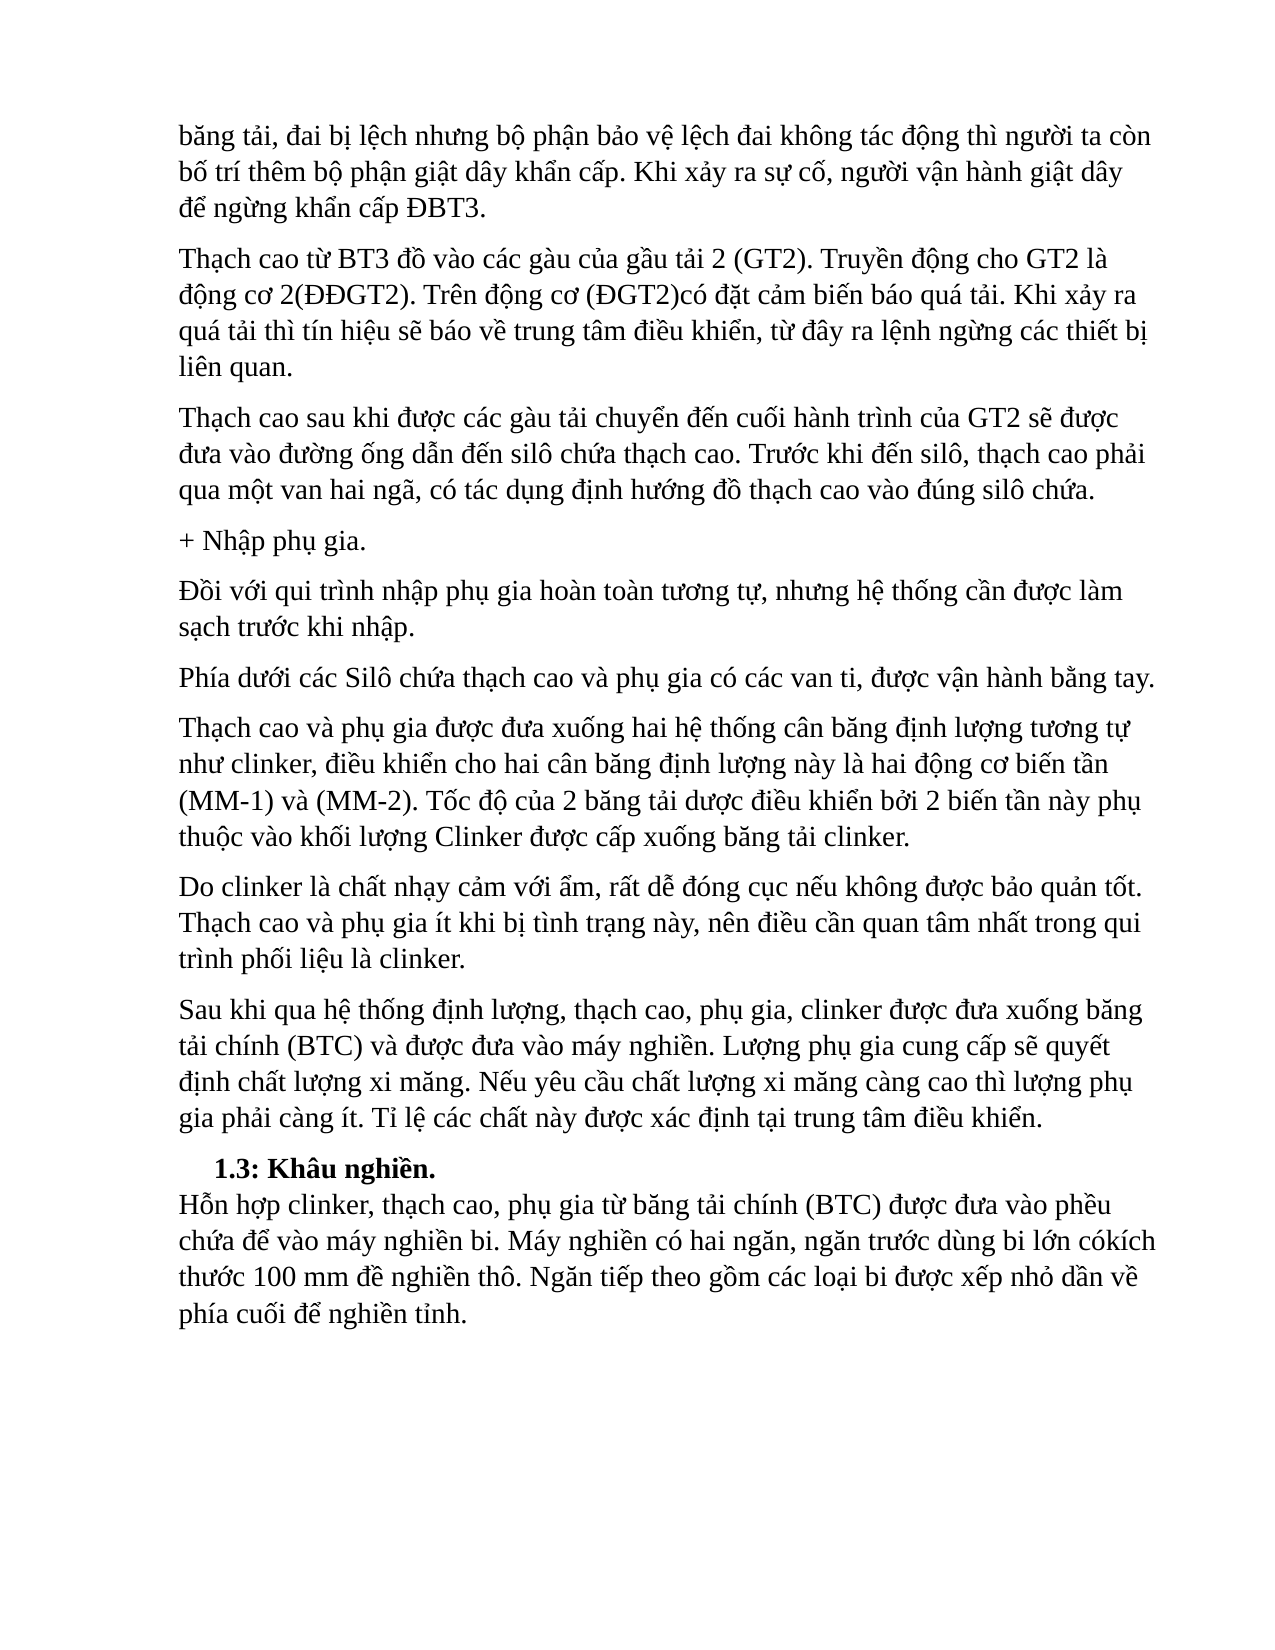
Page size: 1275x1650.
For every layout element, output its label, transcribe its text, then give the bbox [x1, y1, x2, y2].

text Do clinker là chất nhạy cảm với ẩm, rất dễ đóng cục nếu không được bảo quản tốt. Thạch cao và phụ gia ít khi bị tình trạng này, nên điều cần quan tâm nhất trong qui trình phối liệu là clinker. [178, 869, 1157, 975]
subtitle 1.3: Khâu nghiền. [213, 1151, 1157, 1185]
text + Nhập phụ gia. [178, 523, 1157, 556]
text Sau khi qua hệ thống định lượng, thạch cao, phụ gia, clinker được đưa xuống băng tải chính (BTC) và được đưa vào máy nghiền. Lượng phụ gia cung cấp sẽ quyết định chất lượng xi măng. Nếu yêu cầu chất lượng xi măng càng cao thì lượng phụ gia phải càng ít. Tỉ lệ các chất này được xác định tại trung tâm điều khiển. [178, 992, 1157, 1134]
text Hỗn hợp clinker, thạch cao, phụ gia từ băng tải chính (BTC) được đưa vào phều chứa để vào máy nghiền bi. Máy nghiền có hai ngăn, ngăn trước dùng bi lớn cókích thước 100 mm đề nghiền thô. Ngăn tiếp theo gồm các loại bi được xếp nhỏ dần về phía cuối để nghiền tỉnh. [178, 1187, 1157, 1329]
text Phía dưới các Silô chứa thạch cao và phụ gia có các van ti, được vận hành bằng tay. [178, 660, 1157, 693]
text Thạch cao sau khi được các gàu tải chuyển đến cuối hành trình của GT2 sẽ được đưa vào đường ống dẫn đến silô chứa thạch cao. Trước khi đến silô, thạch cao phải qua một van hai ngã, có tác dụng định hướng đồ thạch cao vào đúng silô chứa. [178, 400, 1157, 506]
text Thạch cao từ BT3 đồ vào các gàu của gầu tải 2 (GT2). Truyền động cho GT2 là động cơ 2(ÐĐGT2). Trên động cơ (ĐGT2)có đặt cảm biến báo quá tải. Khi xảy ra quá tải thì tín hiệu sẽ báo về trung tâm điều khiển, từ đây ra lệnh ngừng các thiết bị liên quan. [178, 241, 1157, 383]
text Thạch cao và phụ gia được đưa xuống hai hệ thống cân băng định lượng tương tự như clinker, điều khiển cho hai cân băng định lượng này là hai động cơ biến tần (MM-1) và (MM-2). Tốc độ của 2 băng tải dược điều khiển bởi 2 biến tần này phụ thuộc vào khối lượng Clinker được cấp xuống băng tải clinker. [178, 710, 1157, 852]
text Đồi với qui trình nhập phụ gia hoàn toàn tương tự, nhưng hệ thống cần được làm sạch trước khi nhập. [178, 573, 1157, 643]
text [178, 118, 1157, 224]
